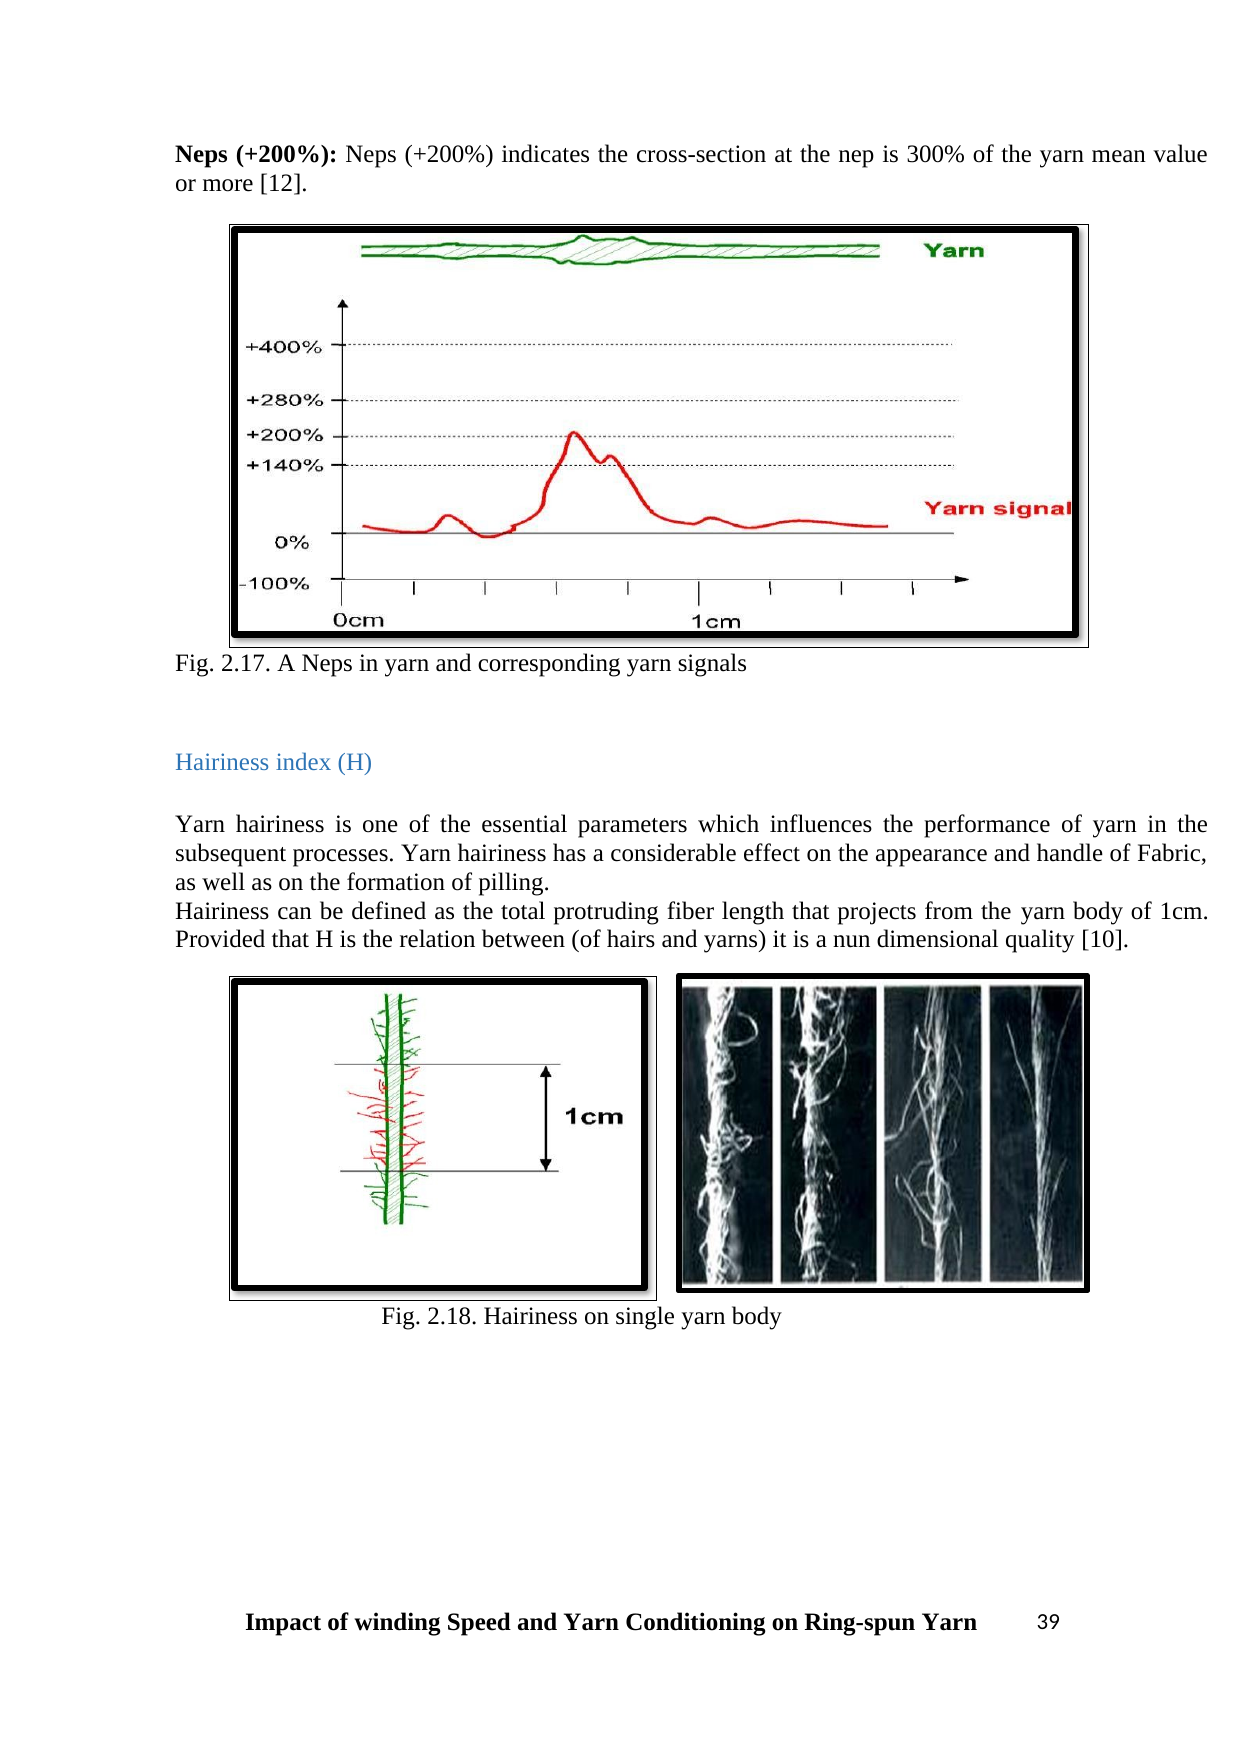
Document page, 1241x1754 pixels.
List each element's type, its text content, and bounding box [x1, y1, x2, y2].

text Hairiness can be defined as the total protruding fiber length that projects from the yarn body of 1cm. Provided that H is the relation between (of hairs and yarns) it is a nun dimensional quality [10]. [175, 896, 1209, 953]
text Yarn hairiness is one of the essential parameters which influences the performance of yarn in the subsequent processes. Yarn hairiness has a considerable effect on the appearance and handle of Fabric, as well as on the formation of pilling. [175, 809, 1209, 896]
text Neps (+200%): Neps (+200%) indicates the cross-section at the nep is 300% of the yarn mean value or more [12]. [175, 139, 1209, 197]
text Hairiness index (H) [175, 747, 1209, 776]
text Fig. 2.18. Hairiness on single yarn body [175, 969, 1209, 1330]
text Fig. 2.17. A Neps in yarn and corresponding yarn signals [175, 220, 1209, 677]
